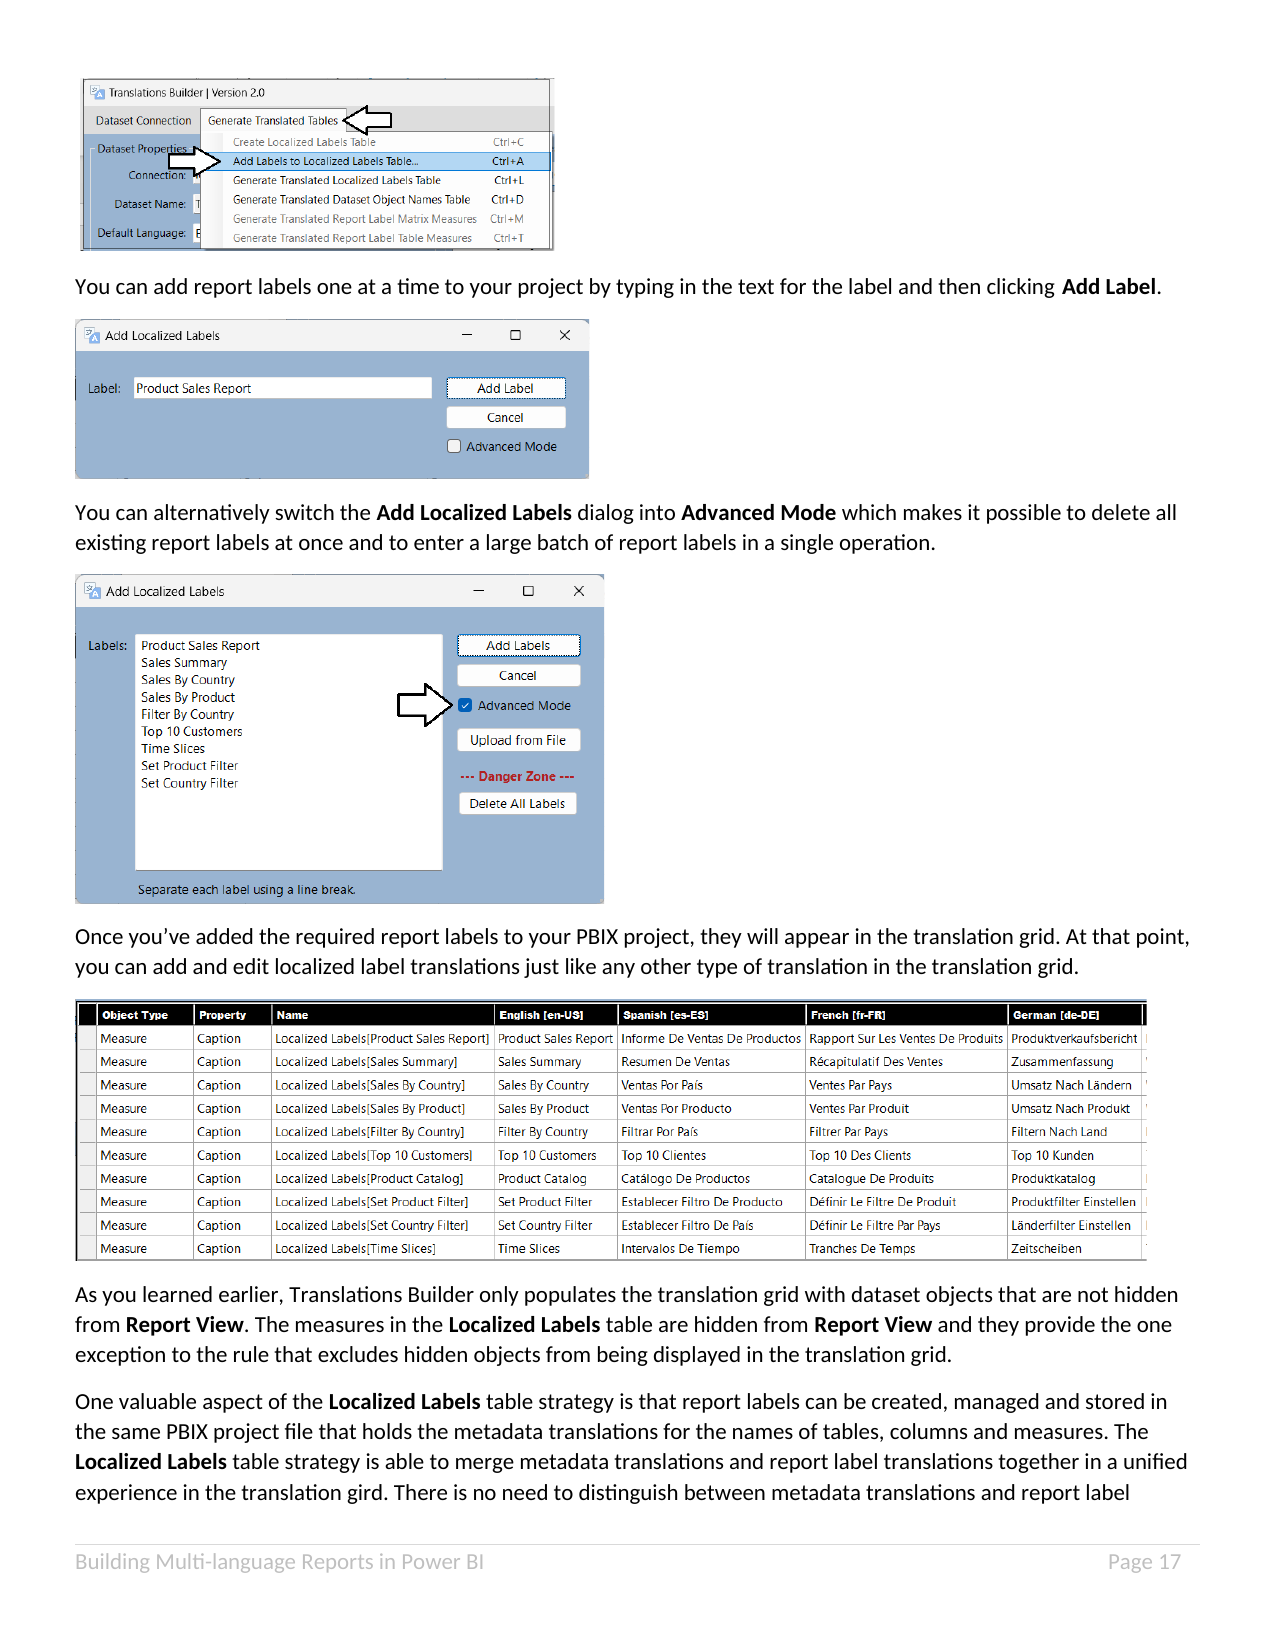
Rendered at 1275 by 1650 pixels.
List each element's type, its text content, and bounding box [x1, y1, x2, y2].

picture [75, 574, 605, 904]
text You can alternatively switch the Add Localized Labels dialog into Advanced Mode which makes it possible to delete all existing report labels at once and to enter a large batch of report labels in a single operation. [75, 498, 1200, 556]
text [75, 1387, 1200, 1506]
picture [75, 319, 590, 479]
picture [75, 999, 1147, 1261]
picture [75, 75, 555, 254]
text You can add report labels one at a time to your project by typing in the text for the label and then clicking Add Label. [75, 272, 1200, 300]
text Once you’ve added the required report labels to your PBIX project, they will appear in the translation grid. At that point, you can add and edit localized label translations just like any other type of translation in the translation grid. [75, 922, 1200, 980]
text As you learned earlier, Translations Builder only populates the translation grid with dataset objects that are not hidden from Report View. The measures in the Localized Labels table are hidden from Report View and they provide the one exception to the rule that excludes hidden objects from being displayed in the translation grid. [75, 1280, 1200, 1368]
